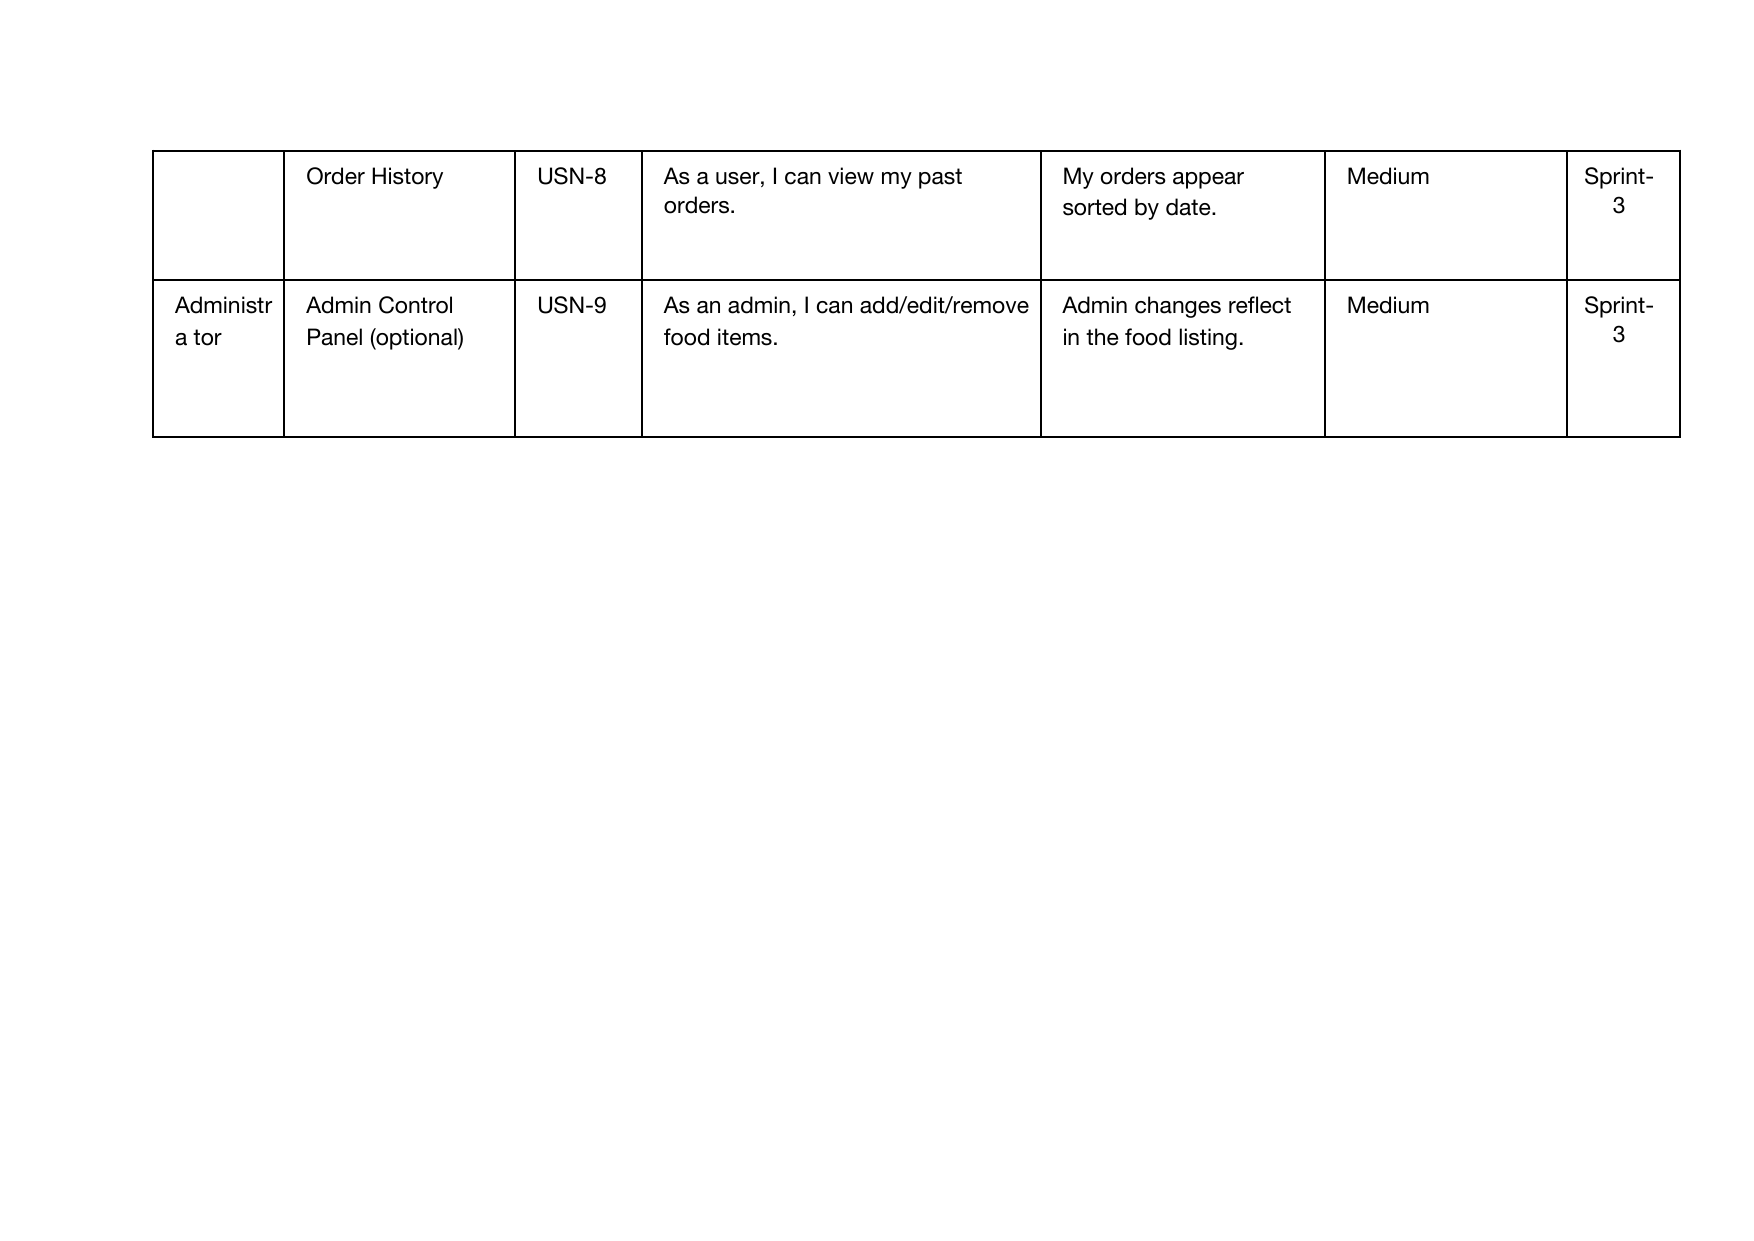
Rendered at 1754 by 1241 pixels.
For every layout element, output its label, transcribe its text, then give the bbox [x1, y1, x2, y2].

table_cell As an admin, I can add/edit/remove food items. [643, 281, 1040, 436]
table_header [154, 152, 283, 278]
table_cell Admin changes reflect in the food listing. [1042, 281, 1324, 436]
table_header Sprint-3 [1568, 152, 1679, 278]
table_header Medium [1326, 152, 1566, 278]
table_cell USN-9 [516, 281, 641, 436]
table_cell Medium [1326, 281, 1566, 436]
table_header My orders appear sorted by date. [1042, 152, 1324, 278]
table_header USN-8 [516, 152, 641, 278]
table_header As a user, I can view my past orders. [643, 152, 1040, 278]
table_cell Admin Control Panel (optional) [285, 281, 514, 436]
table_cell Sprint-3 [1568, 281, 1679, 436]
table_header Order History [285, 152, 514, 278]
table_cell Administra tor [154, 281, 283, 436]
